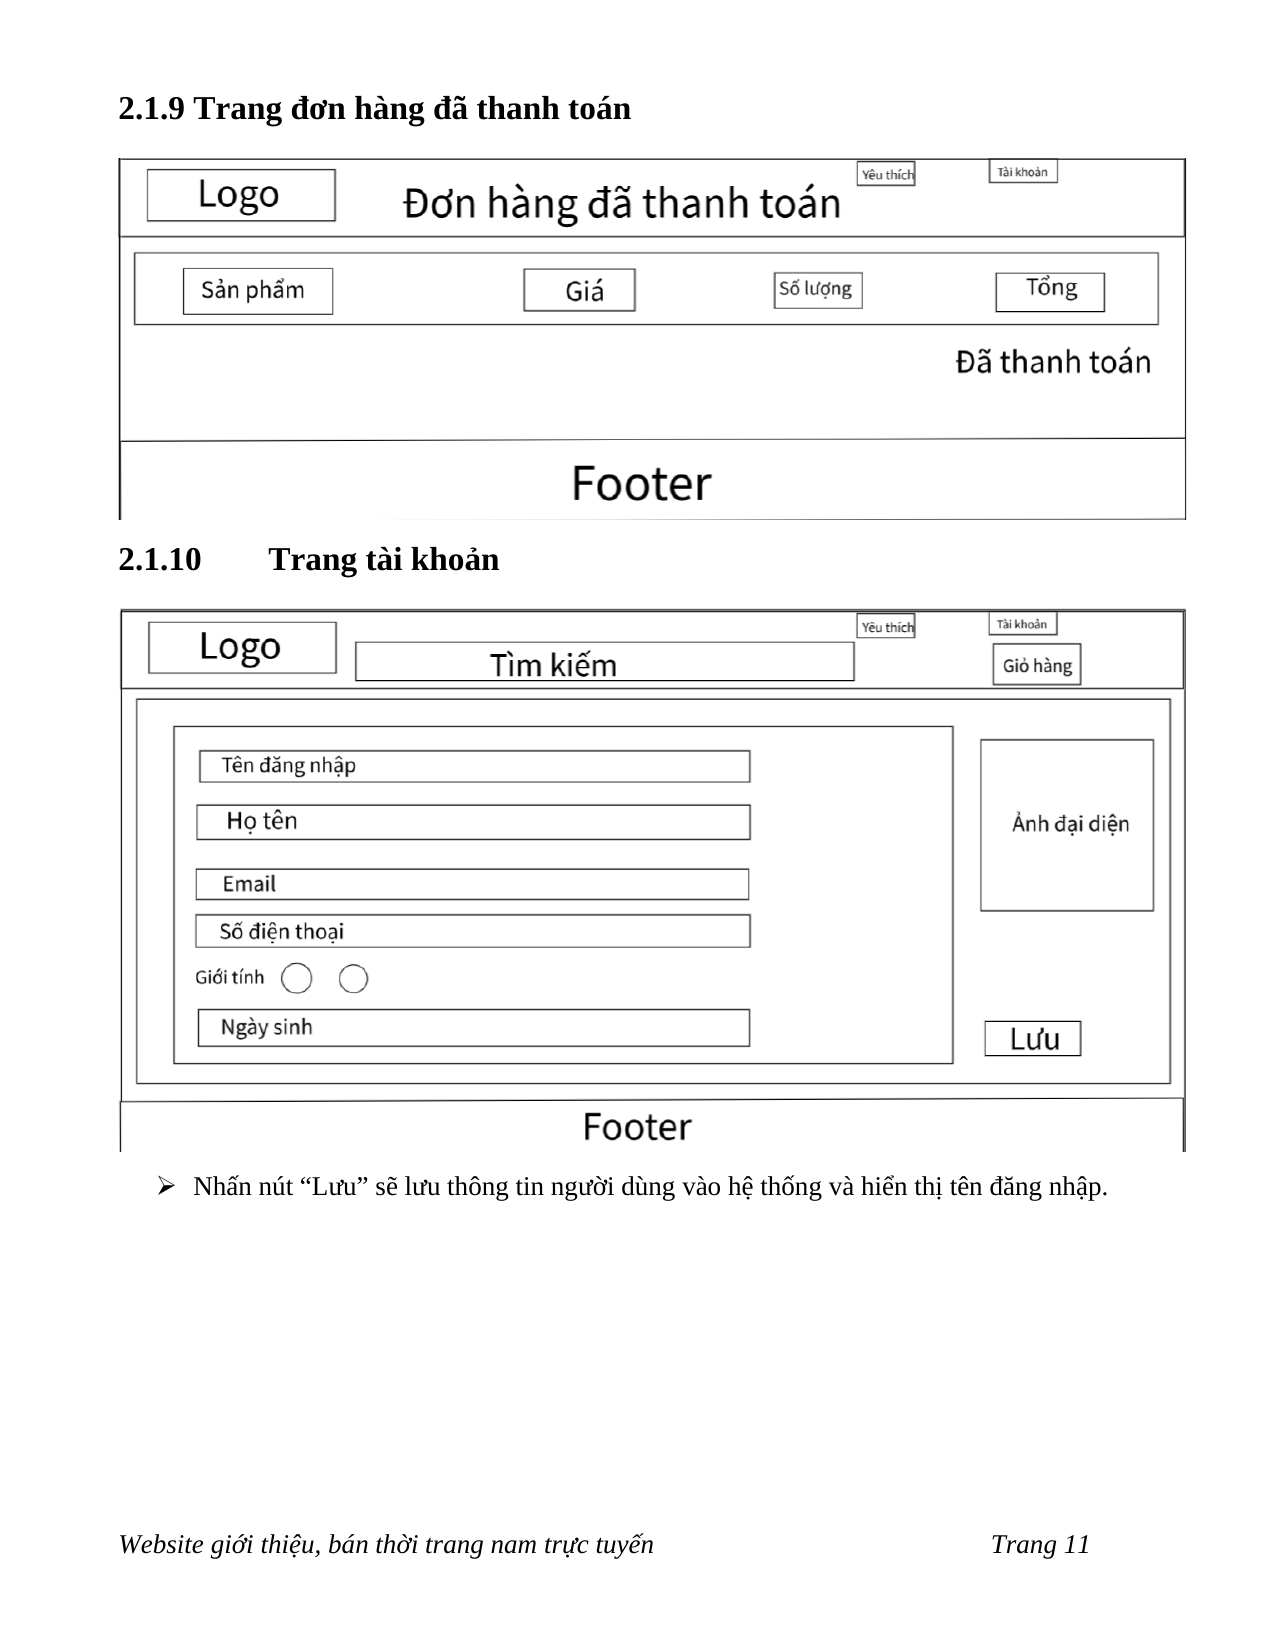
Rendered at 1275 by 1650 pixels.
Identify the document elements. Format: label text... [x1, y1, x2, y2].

list Nhấn nút “Lưu” sẽ lưu thông tin người dùng vào hệ thống và hiển thị tên đăng nhập. [156, 1170, 1186, 1201]
subtitle Trang đơn hàng đã thanh toán [118, 89, 1186, 127]
subtitle Trang tài khoản [118, 539, 1186, 577]
picture [118, 158, 1187, 520]
picture [118, 608, 1187, 1152]
